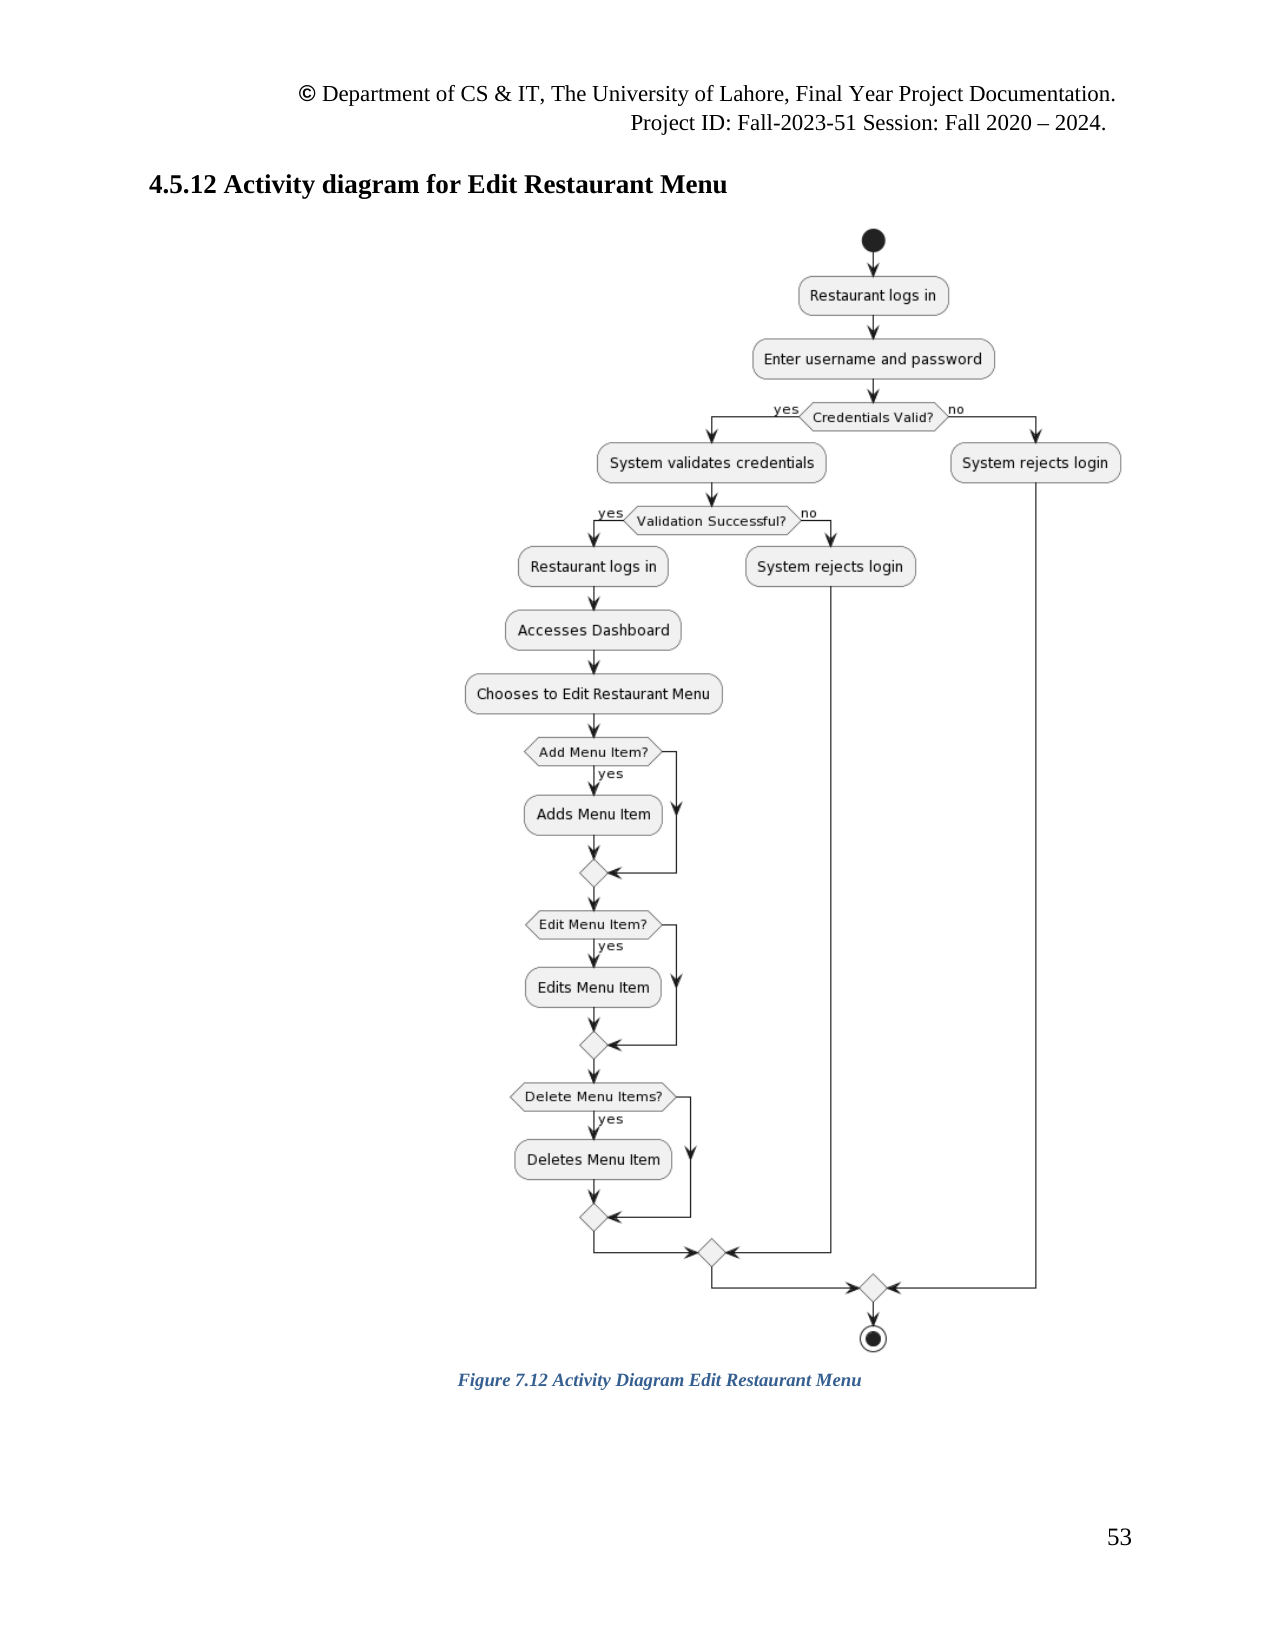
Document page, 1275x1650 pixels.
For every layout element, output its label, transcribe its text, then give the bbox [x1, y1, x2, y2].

subtitle 4.5.12 Activity diagram for Edit Restaurant Menu [149, 168, 1132, 199]
picture [452, 218, 1132, 1363]
subtitle Figure 7.12 Activity Diagram Edit Restaurant Menu [187, 1369, 1132, 1391]
